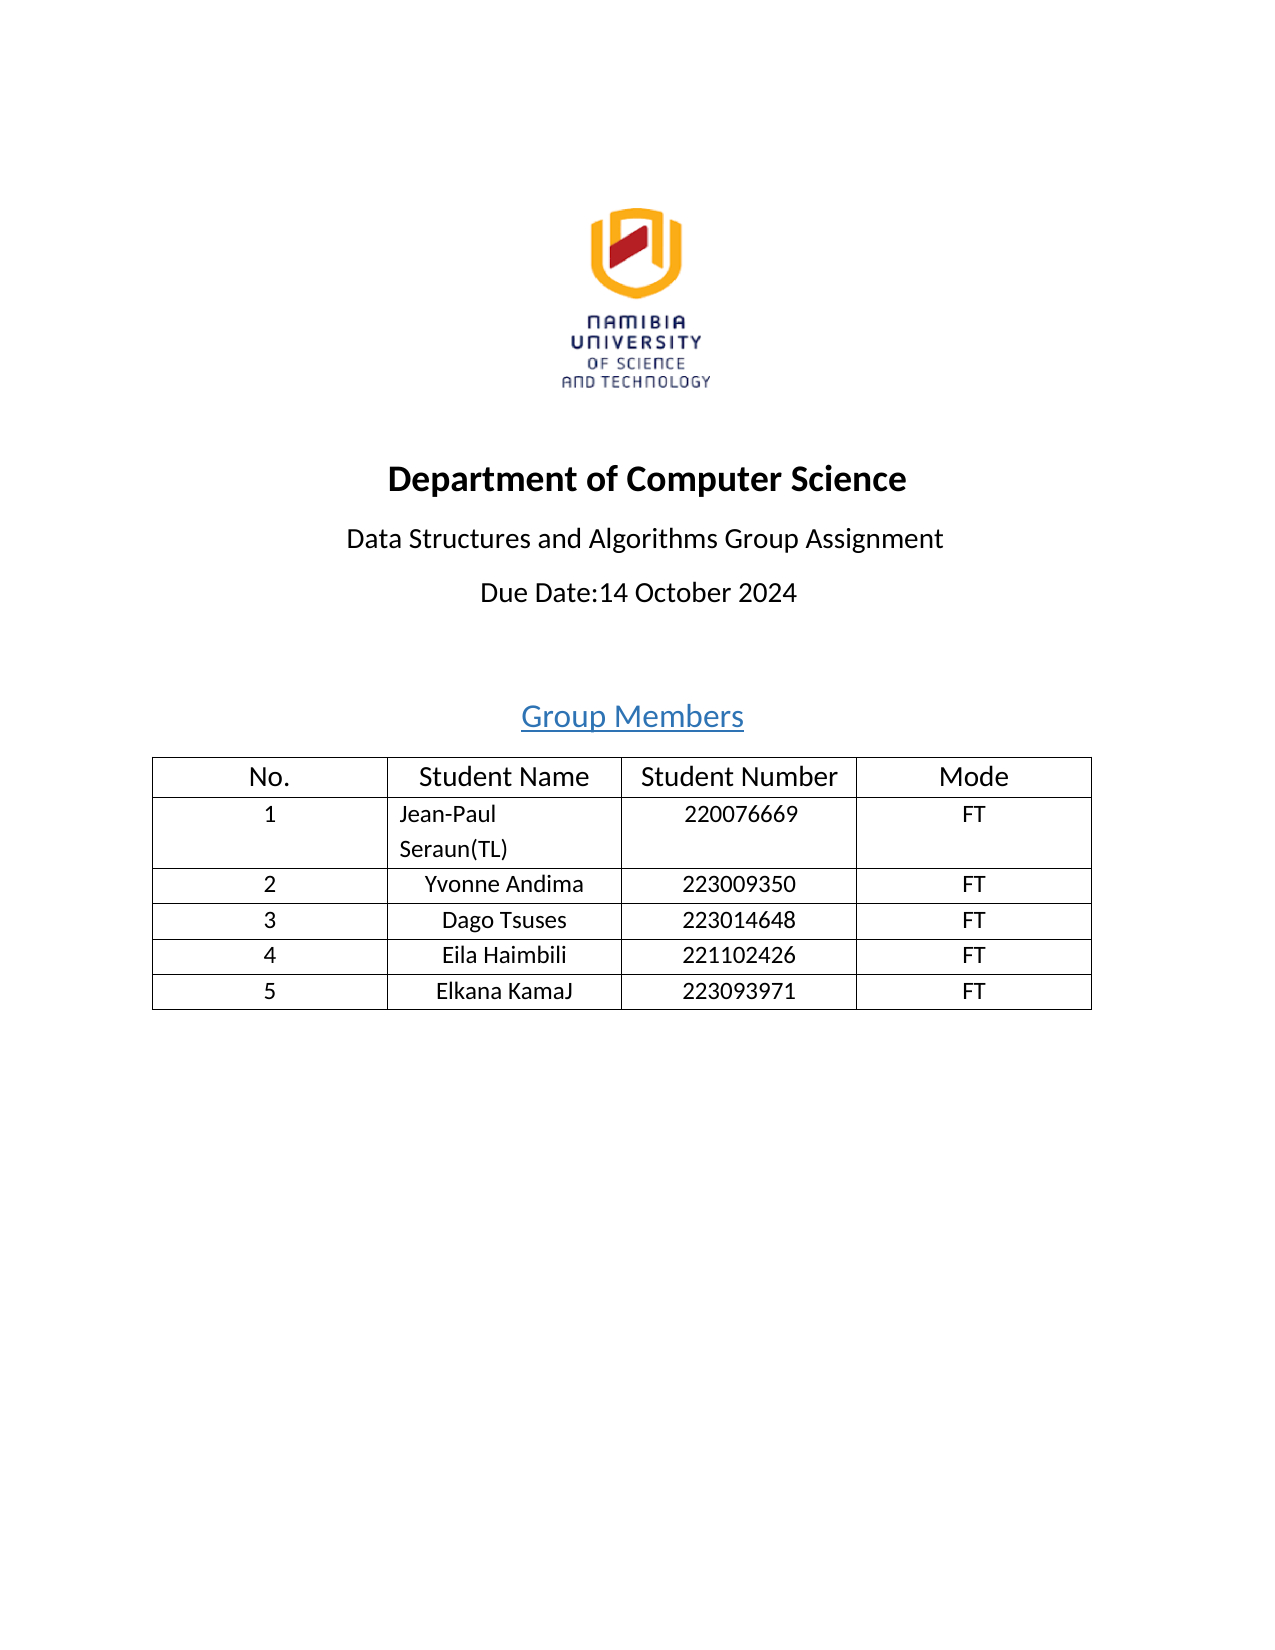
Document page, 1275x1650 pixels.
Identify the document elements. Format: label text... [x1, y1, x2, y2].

table_cell 4 [153, 940, 387, 974]
table_header Mode [857, 758, 1091, 797]
table_cell 2 [153, 869, 387, 903]
table_cell 223093971 [622, 975, 856, 1009]
table_cell FT [857, 975, 1091, 1009]
table_cell 223009350 [622, 869, 856, 903]
table_cell 223014648 [622, 904, 856, 938]
table_cell 5 [153, 975, 387, 1009]
table_cell 220076669 [622, 798, 856, 868]
table_cell Yvonne Andima [388, 869, 621, 903]
picture [518, 197, 753, 398]
text Due Date:14 October 2024 [480, 574, 1151, 609]
table_header No. [153, 758, 387, 797]
table_cell 3 [153, 904, 387, 938]
text Data Structures and Algorithms Group Assignment [114, 520, 944, 556]
table_cell Elkana KamaJ [388, 975, 621, 1009]
text Department of Computer Science [114, 454, 907, 500]
table_cell FT [857, 904, 1091, 938]
table_cell FT [857, 940, 1091, 974]
table_cell Dago Tsuses [388, 904, 621, 938]
text Group Members [114, 695, 1151, 736]
table_header Student Name [388, 758, 621, 797]
table_header Student Number [622, 758, 856, 797]
table_cell 221102426 [622, 940, 856, 974]
table_cell Eila Haimbili [388, 940, 621, 974]
table_cell Jean-Paul Seraun(TL) [388, 798, 621, 868]
table_cell FT [857, 798, 1091, 868]
table_cell 1 [153, 798, 387, 868]
table_cell FT [857, 869, 1091, 903]
